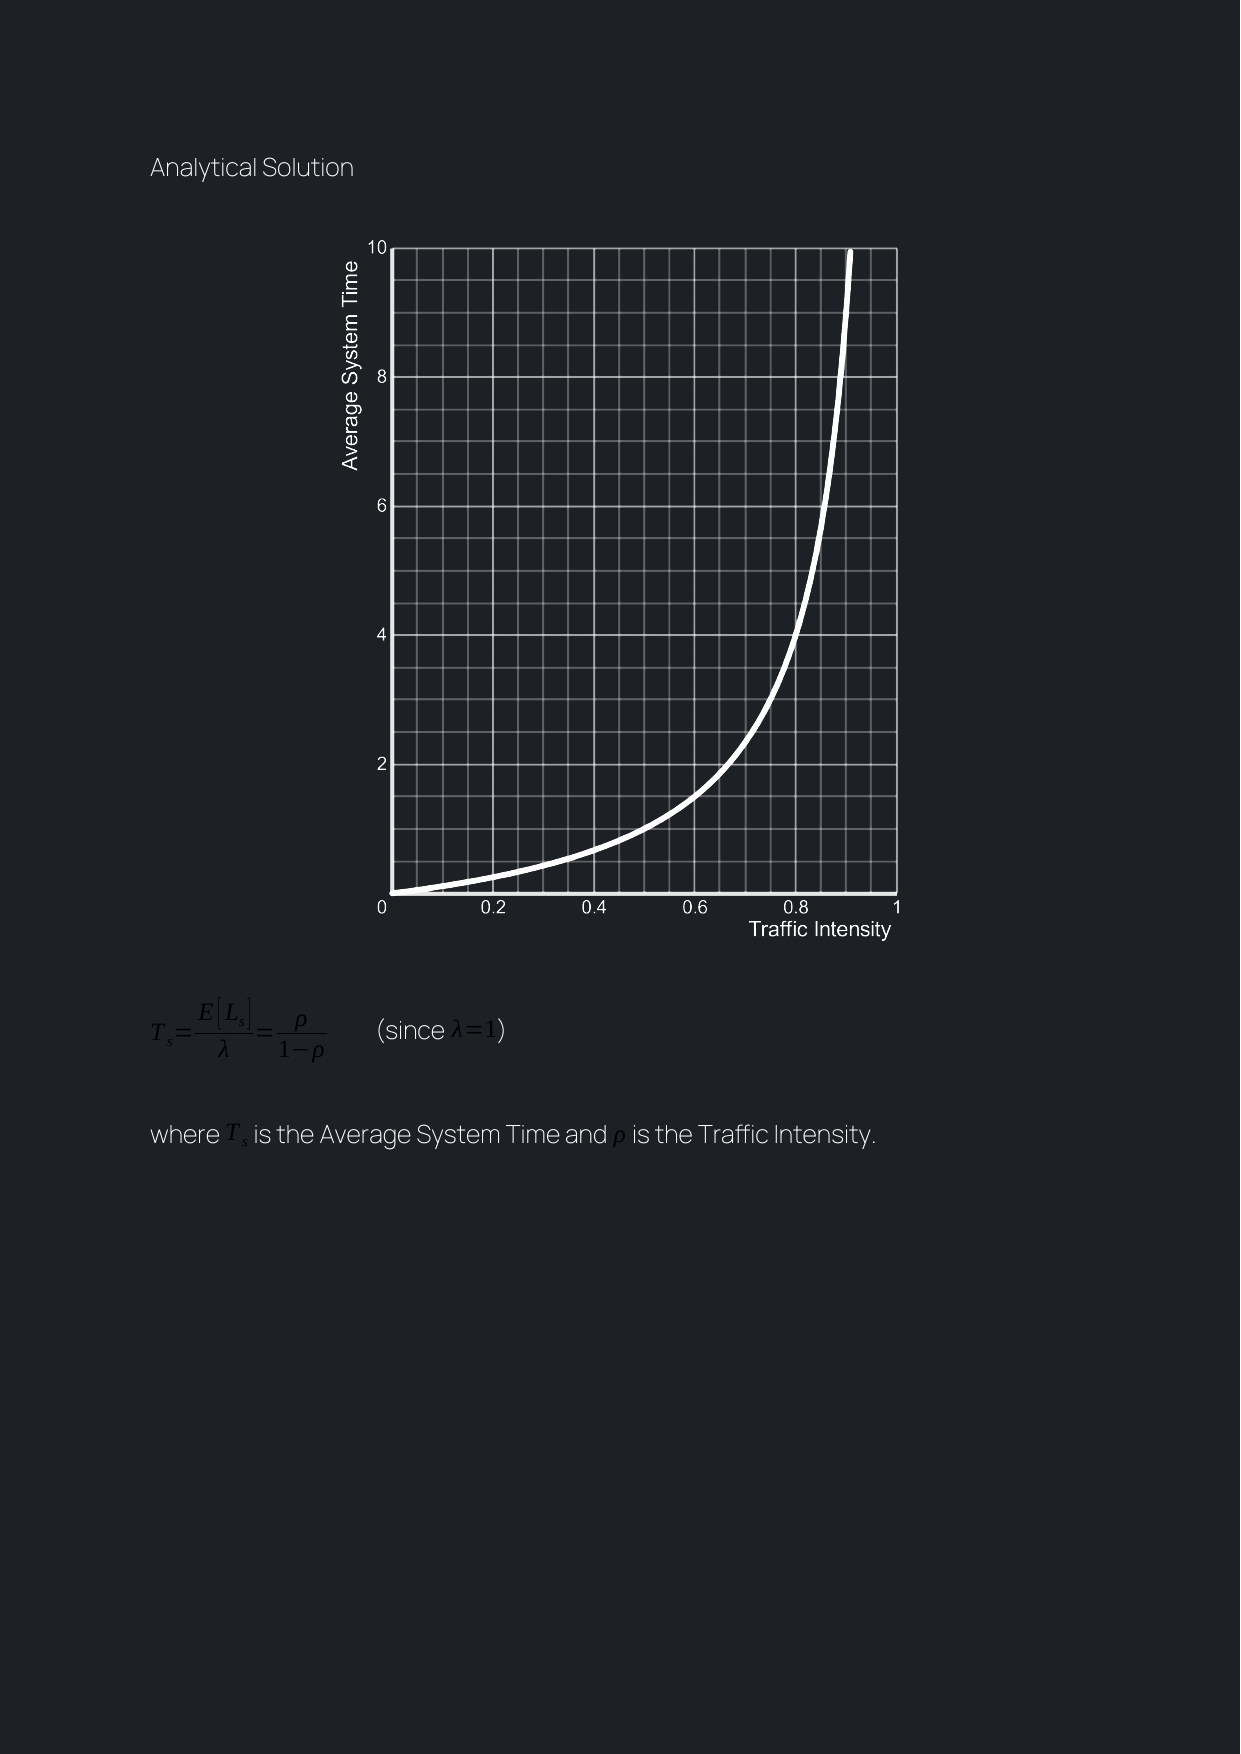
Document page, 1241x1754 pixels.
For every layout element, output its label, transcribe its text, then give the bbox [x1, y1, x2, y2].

picture [339, 238, 901, 943]
text where is the Average System Time and is the Traffic Intensity. [150, 1117, 1090, 1151]
text (since ) [150, 997, 1090, 1063]
subtitle Analytical Solution [150, 150, 1090, 184]
